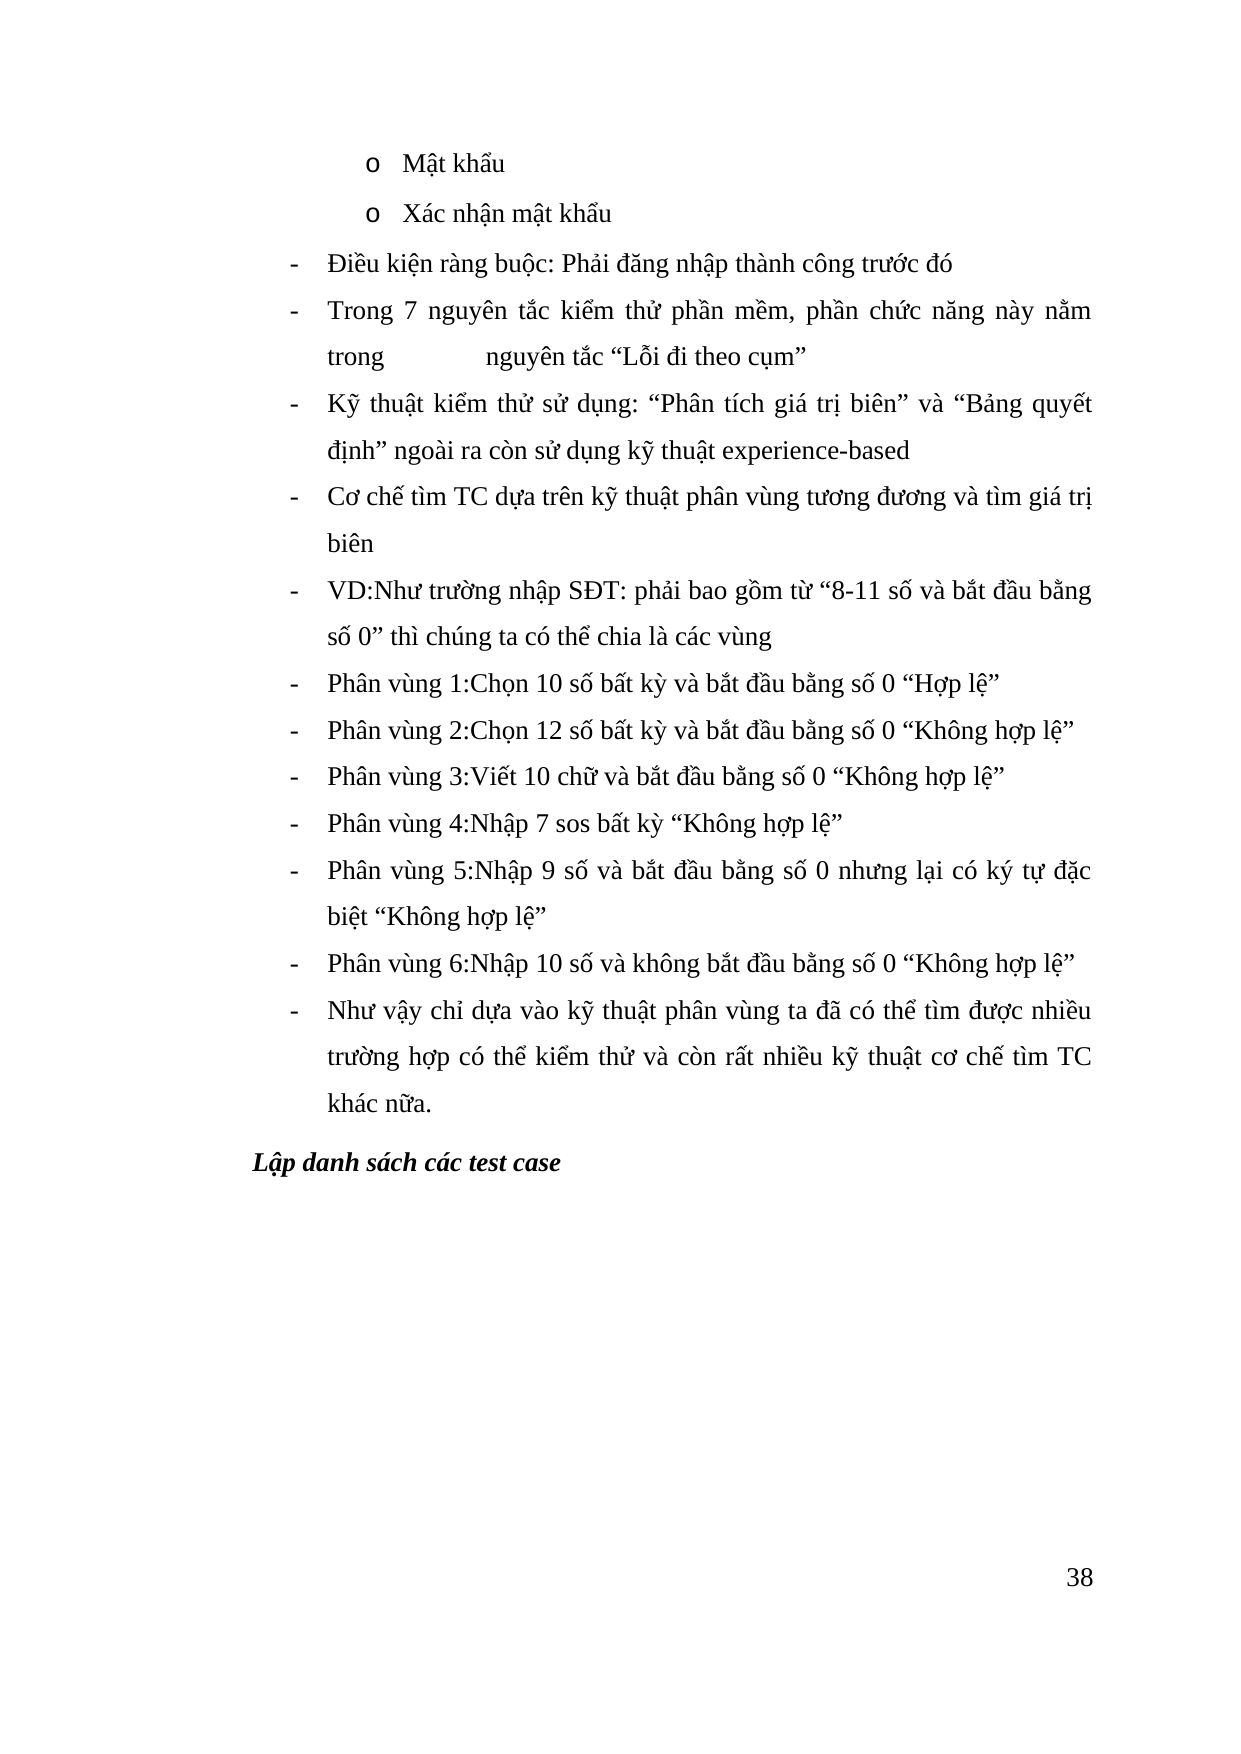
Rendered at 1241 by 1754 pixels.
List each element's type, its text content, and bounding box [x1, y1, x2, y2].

list Như vậy chỉ dựa vào kỹ thuật phân vùng ta đã có thể tìm được nhiều trường hợp có thể kiểm thử và còn rất nhiều kỹ thuật cơ chế tìm TC khác nữa. [289, 994, 1093, 1118]
list Phân vùng 5:Nhập 9 số và bắt đầu bằng số 0 nhưng lại có ký tự đặc biệt “Không hợp lệ” [289, 854, 1093, 932]
list Phân vùng 1:Chọn 10 số bất kỳ và bắt đầu bằng số 0 “Hợp lệ” [289, 667, 1093, 698]
list Mật khẩu [364, 147, 1093, 180]
list VD:Như trường nhập SĐT: phải bao gồm từ “8-11 số và bắt đầu bằng số 0” thì chúng ta có thể chia là các vùng [289, 574, 1093, 652]
list Phân vùng 3:Viết 10 chữ và bắt đầu bằng số 0 “Không hợp lệ” [289, 761, 1093, 792]
list Điều kiện ràng buộc: Phải đăng nhập thành công trước đó [289, 247, 1093, 278]
list Kỹ thuật kiểm thử sử dụng: “Phân tích giá trị biên” và “Bảng quyết định” ngoài ra còn sử dụng kỹ thuật experience-based [289, 387, 1093, 465]
list Cơ chế tìm TC dựa trên kỹ thuật phân vùng tương đương và tìm giá trị biên [289, 481, 1093, 558]
list Trong 7 nguyên tắc kiểm thử phần mềm, phần chức năng này nằm trong nguyên tắc “Lỗi đi theo cụm” [289, 294, 1093, 372]
list Phân vùng 4:Nhập 7 sos bất kỳ “Không hợp lệ” [289, 807, 1093, 838]
text Lập danh sách các test case [177, 1146, 1093, 1177]
list Phân vùng 2:Chọn 12 số bất kỳ và bắt đầu bằng số 0 “Không hợp lệ” [289, 714, 1093, 745]
list Phân vùng 6:Nhập 10 số và không bắt đầu bằng số 0 “Không hợp lệ” [289, 947, 1093, 978]
list Xác nhận mật khẩu [364, 197, 1093, 231]
